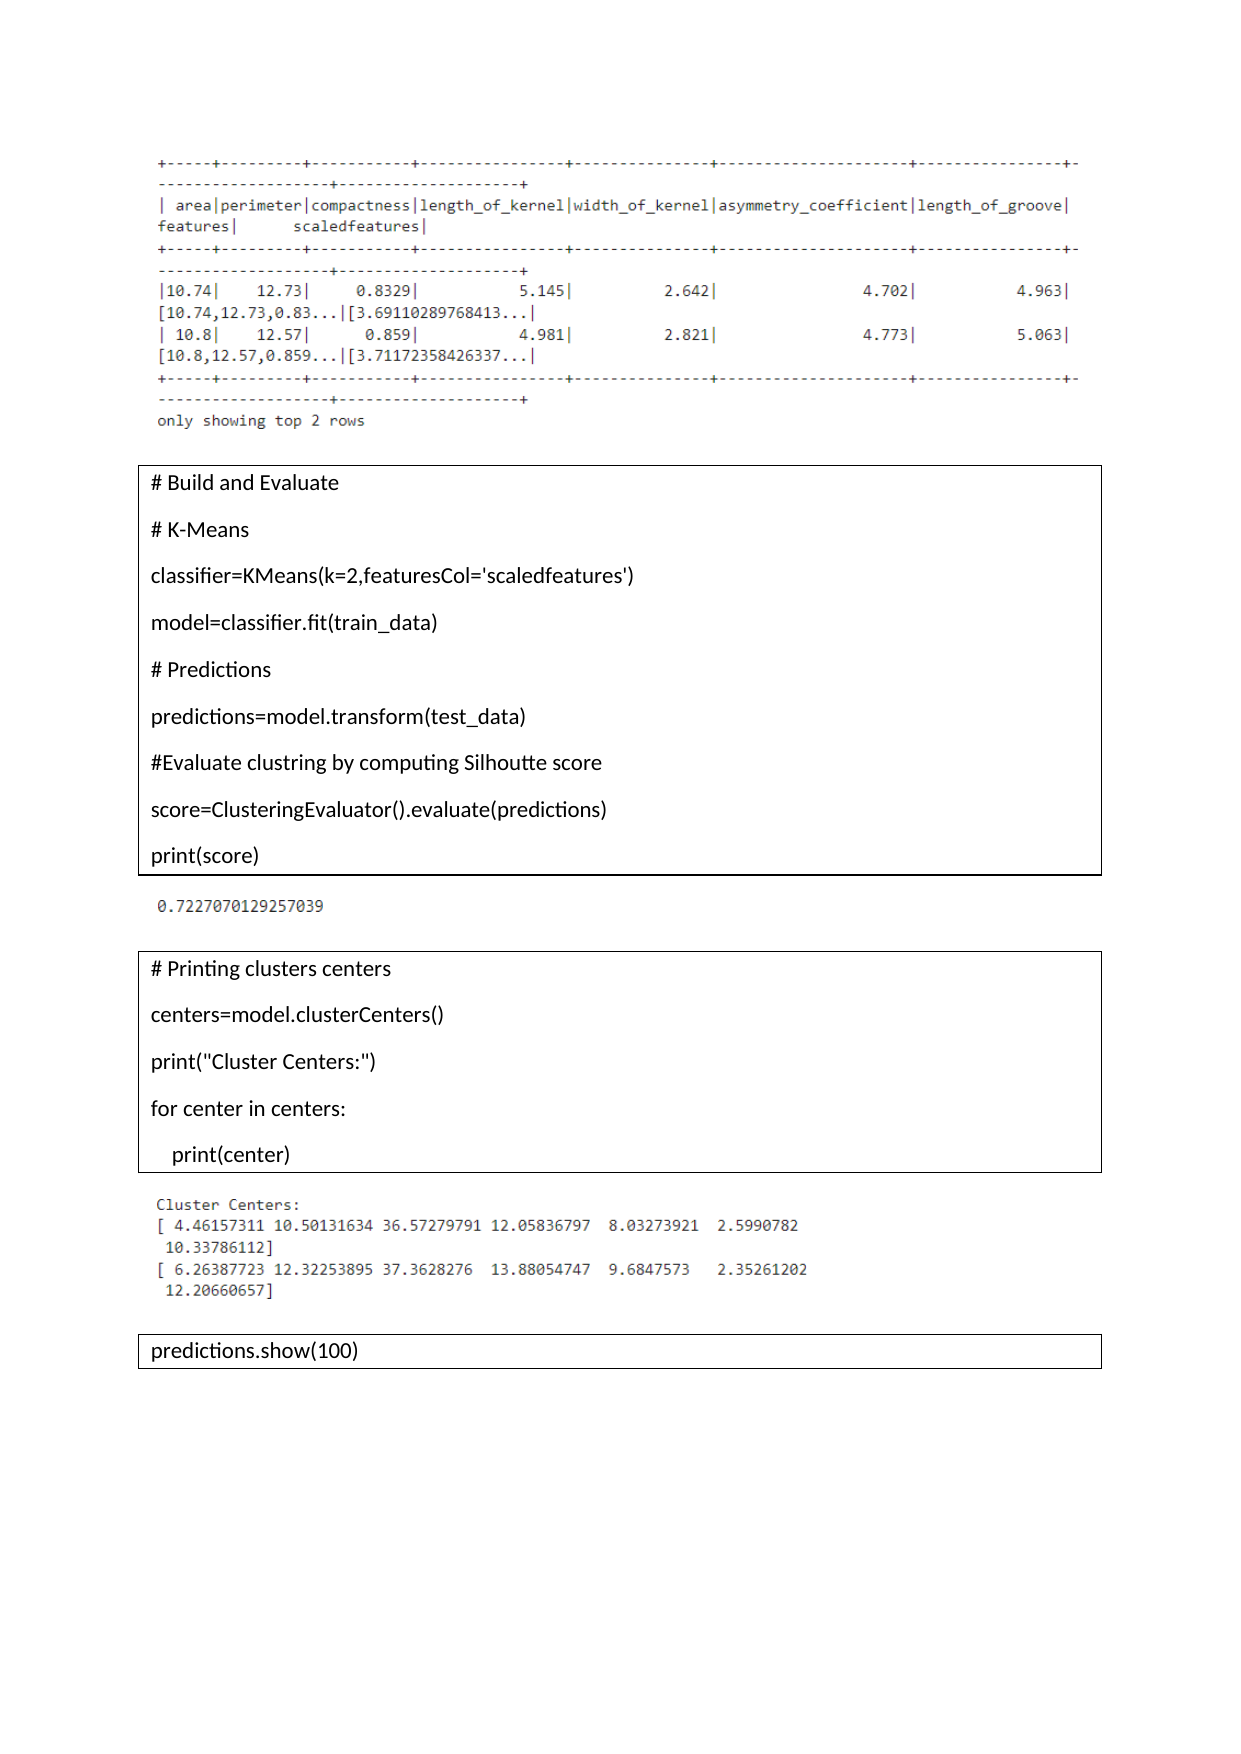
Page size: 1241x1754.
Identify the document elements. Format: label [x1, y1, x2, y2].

picture [157, 900, 324, 912]
picture [157, 160, 1079, 429]
picture [156, 1199, 807, 1299]
